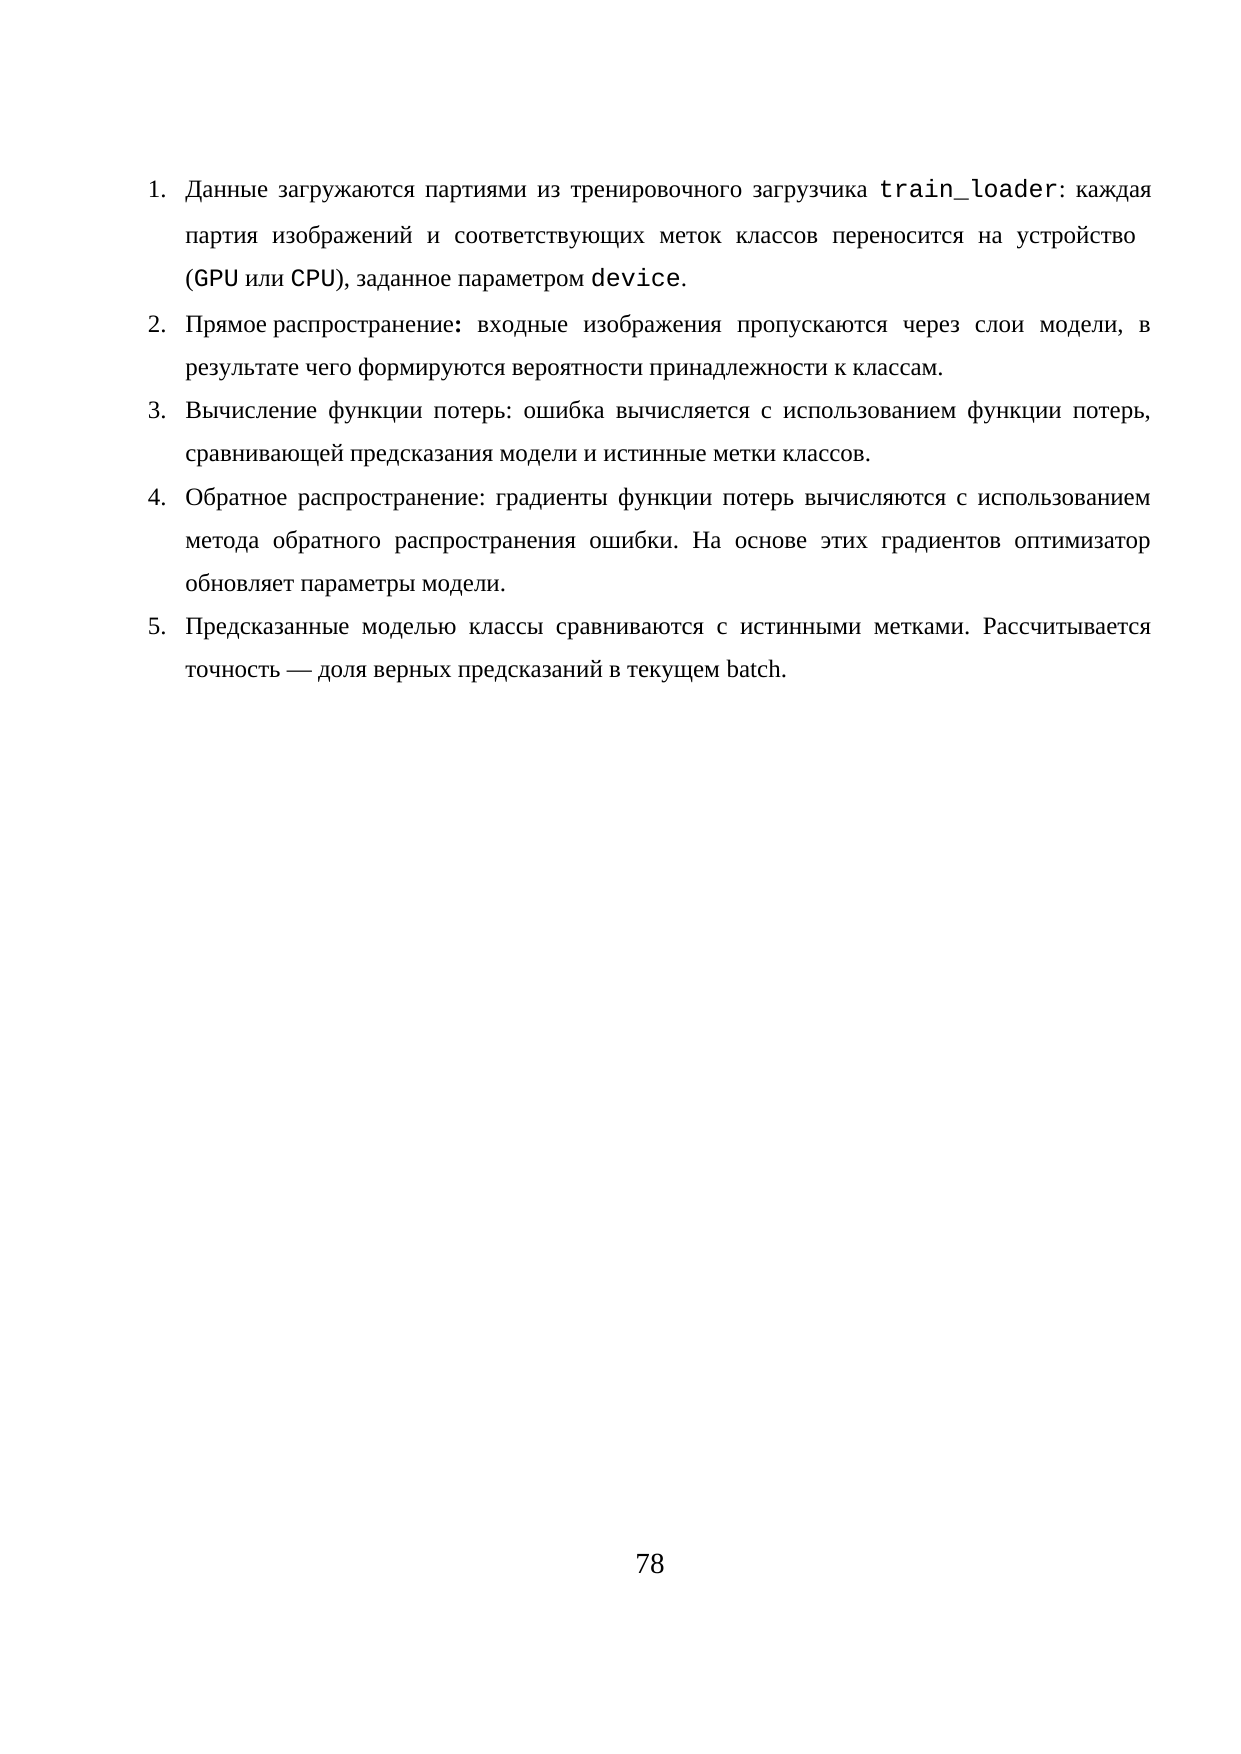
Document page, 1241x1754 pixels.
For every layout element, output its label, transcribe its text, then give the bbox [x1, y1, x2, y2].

list Предсказанные моделью классы сравниваются с истинными метками. Рассчитывается точность — доля верных предсказаний в текущем batch. [148, 611, 1152, 683]
list Прямое распространение: входные изображения пропускаются через слои модели, в результате чего формируются вероятности принадлежности к классам. [148, 309, 1152, 381]
list Обратное распространение: градиенты функции потерь вычисляются с использованием метода обратного распространения ошибки. На основе этих градиентов оптимизатор обновляет параметры модели. [148, 482, 1152, 597]
list Вычисление функции потерь: ошибка вычисляется с использованием функции потерь, сравнивающей предсказания модели и истинные метки классов. [148, 395, 1152, 467]
list Данные загружаются партиями из тренировочного загрузчика train_loader: каждая партия изображений и соответствующих меток классов переносится на устройство (GPU или CPU), заданное параметром device. [148, 174, 1152, 294]
